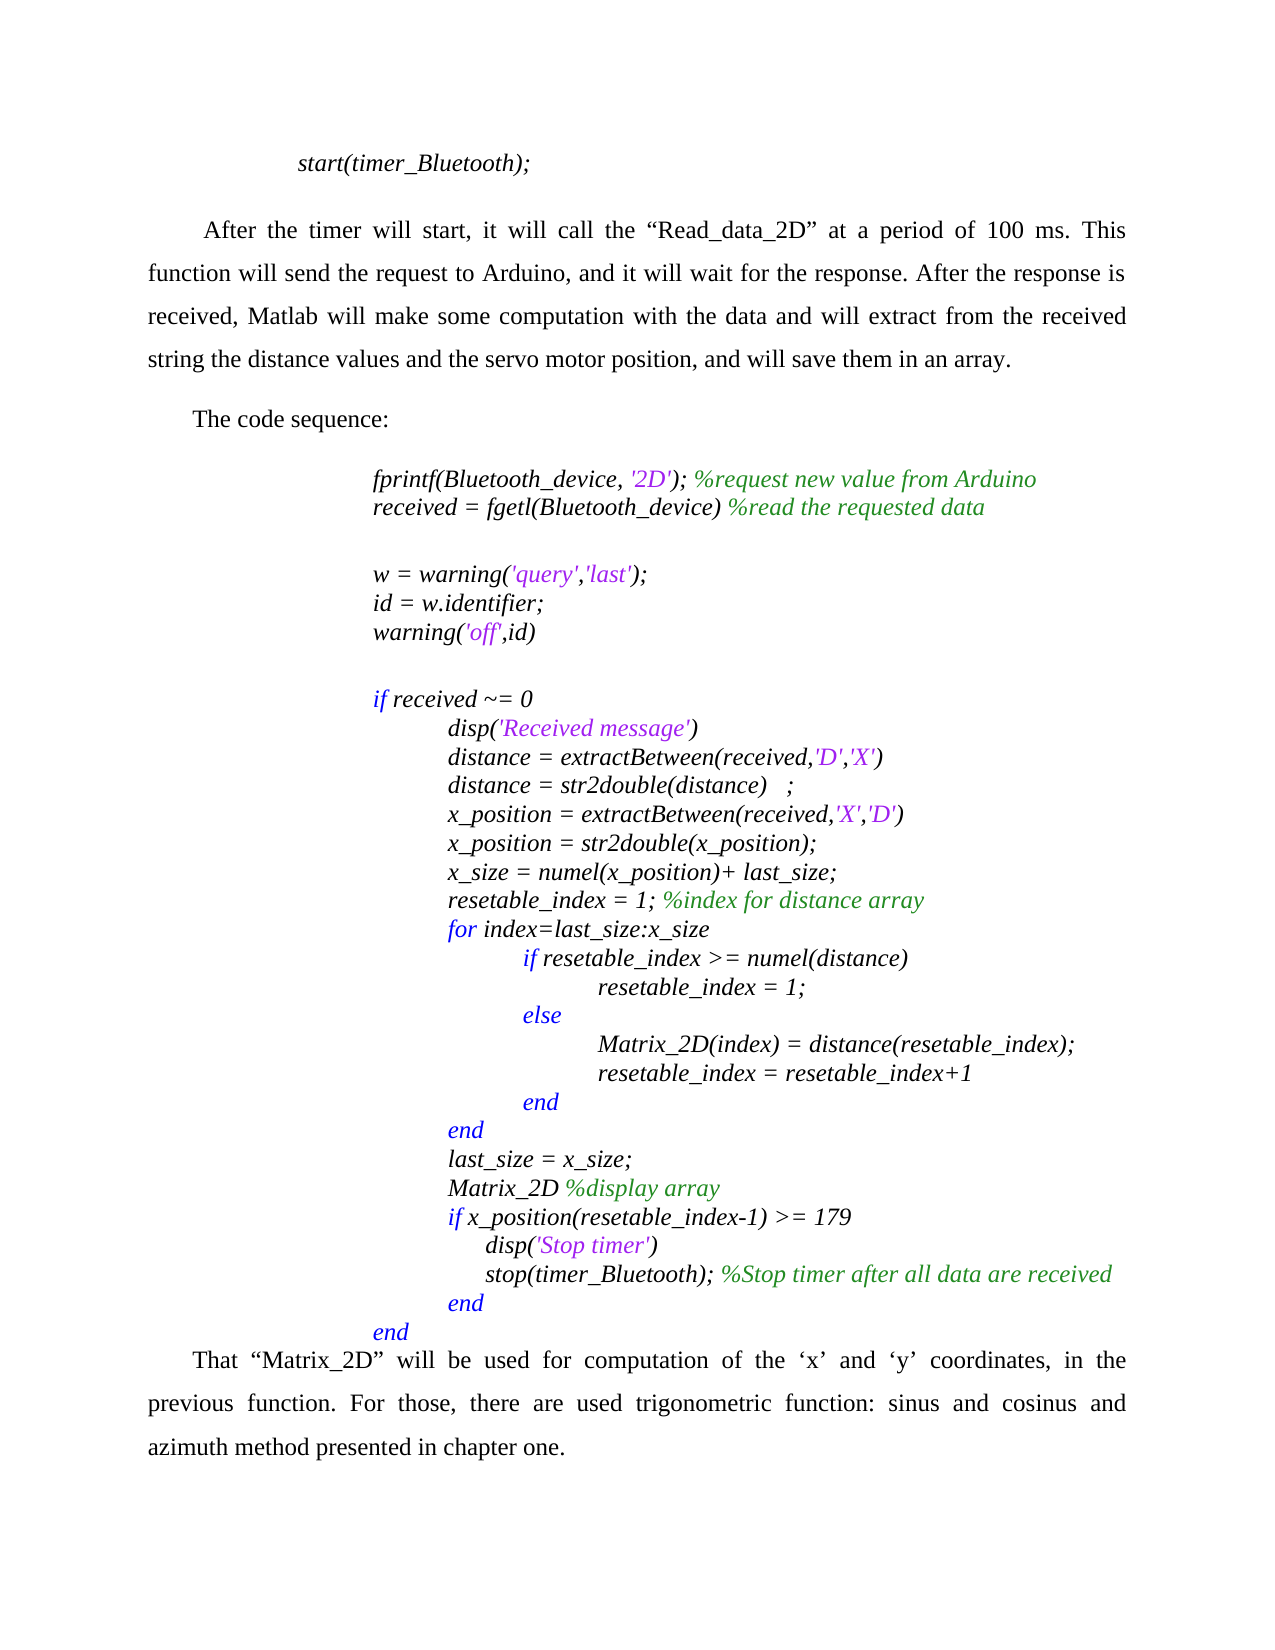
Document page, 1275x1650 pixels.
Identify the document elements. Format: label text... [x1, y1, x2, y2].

text x_position = str2double(x_position); [448, 828, 1127, 857]
text if x_position(resetable_index-1) >= 179 [448, 1202, 1127, 1230]
text end [448, 1115, 1127, 1144]
text After the timer will start, it will call the “Read_data_2D” at a period of 100 ms. This function will send the request to Arduino, and it will wait for the response. After the response is received, Matlab will make some computation with the data and will extract from the received string the distance values and the servo motor position, and will save them in an array. [148, 215, 1127, 373]
text resetable_index = 1; %index for distance array [448, 885, 1127, 914]
text if received ~= 0 [373, 684, 1127, 713]
text else [523, 1000, 1127, 1029]
text x_position = extractBetween(received,'X','D') [448, 799, 1127, 828]
text disp('Stop timer') [448, 1230, 1127, 1259]
text resetable_index = 1; [523, 972, 1127, 1000]
text for index=last_size:x_size [448, 914, 1127, 943]
text That “Matrix_2D” will be used for computation of the ‘x’ and ‘y’ coordinates, in the previous function. For those, there are used trigonometric function: sinus and cosinus and azimuth method presented in chapter one. [148, 1345, 1127, 1460]
text Matrix_2D(index) = distance(resetable_index); [598, 1029, 1127, 1058]
text last_size = x_size; [448, 1144, 1127, 1173]
text end [523, 1087, 1127, 1115]
text stop(timer_Bluetooth); %Stop timer after all data are received [448, 1259, 1127, 1288]
text distance = extractBetween(received,'D','X') [448, 742, 1127, 770]
text id = w.identifier; [373, 588, 1127, 617]
text distance = str2double(distance) ; [448, 770, 1127, 799]
text disp('Received message') [448, 713, 1127, 742]
text w = warning('query','last'); [373, 559, 1127, 588]
text x_size = numel(x_position)+ last_size; [448, 857, 1127, 885]
text if resetable_index >= numel(distance) [523, 943, 1127, 972]
text end [448, 1288, 1127, 1317]
text start(timer_Bluetooth); [298, 148, 1127, 176]
text fprintf(Bluetooth_device, '2D'); %request new value from Arduino [373, 464, 1127, 492]
text resetable_index = resetable_index+1 [598, 1058, 1127, 1087]
text The code sequence: [148, 404, 1127, 433]
text Matrix_2D %display array [448, 1173, 1127, 1202]
text warning('off',id) [373, 617, 1127, 646]
text end [373, 1317, 1127, 1345]
text received = fgetl(Bluetooth_device) %read the requested data [373, 492, 1127, 521]
